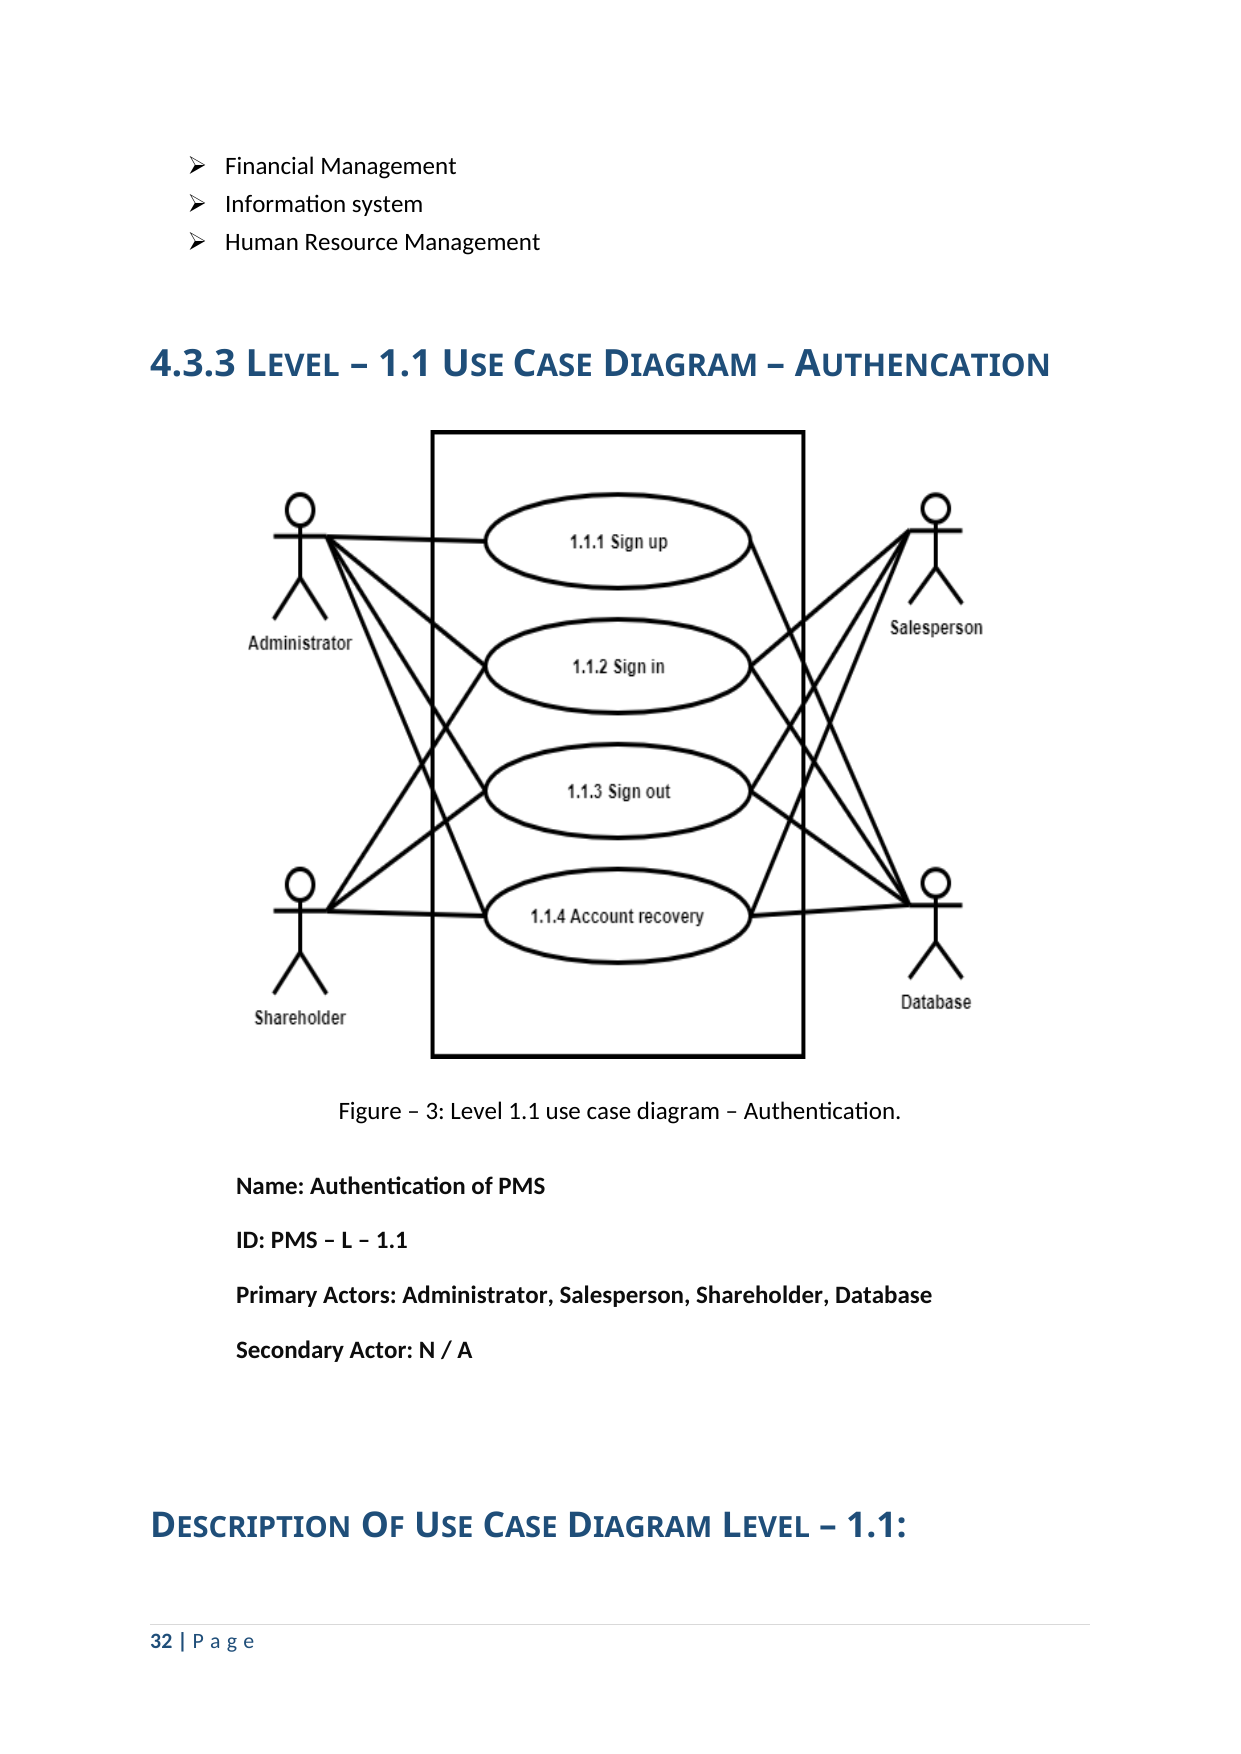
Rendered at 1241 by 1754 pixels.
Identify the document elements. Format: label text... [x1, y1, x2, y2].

list Information system [187, 188, 1090, 219]
text 4.3.3 LEVEL – 1.1 USE CASE DIAGRAM – AUTHENCATION [150, 336, 1090, 387]
picture [248, 430, 983, 1059]
list Human Resource Management [187, 226, 1090, 257]
text DESCRIPTION OF USE CASE DIAGRAM LEVEL – 1.1: [150, 1499, 1090, 1548]
text Figure – 3: Level 1.1 use case diagram – Authentication. [150, 1095, 1090, 1126]
list Financial Management [187, 150, 1090, 181]
